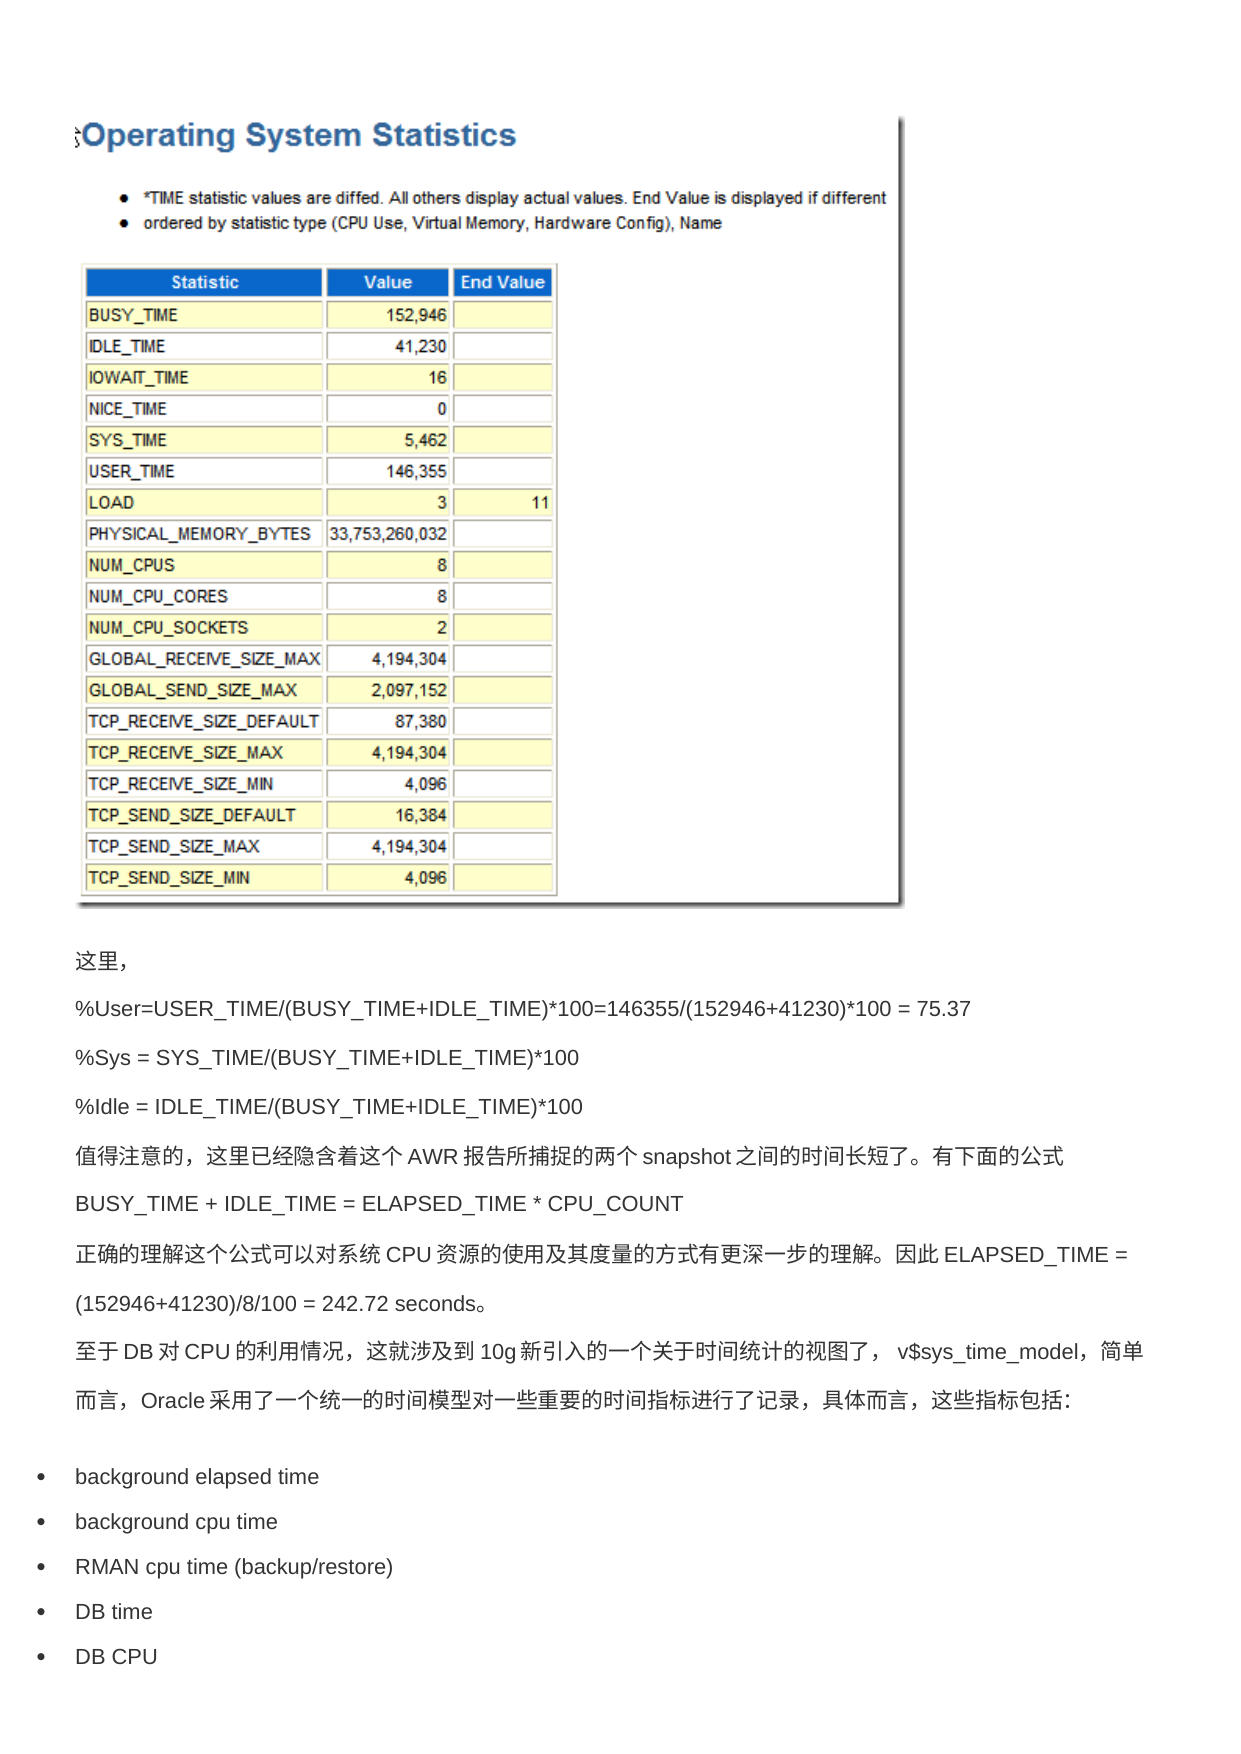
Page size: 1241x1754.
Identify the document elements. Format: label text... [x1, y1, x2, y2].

list RMAN cpu time (backup/restore) [37, 1550, 1165, 1583]
picture [75, 115, 905, 909]
list DB time [37, 1596, 1165, 1628]
list DB CPU [37, 1641, 1165, 1673]
list background cpu time [37, 1505, 1165, 1538]
list background elapsed time [37, 1460, 1165, 1493]
